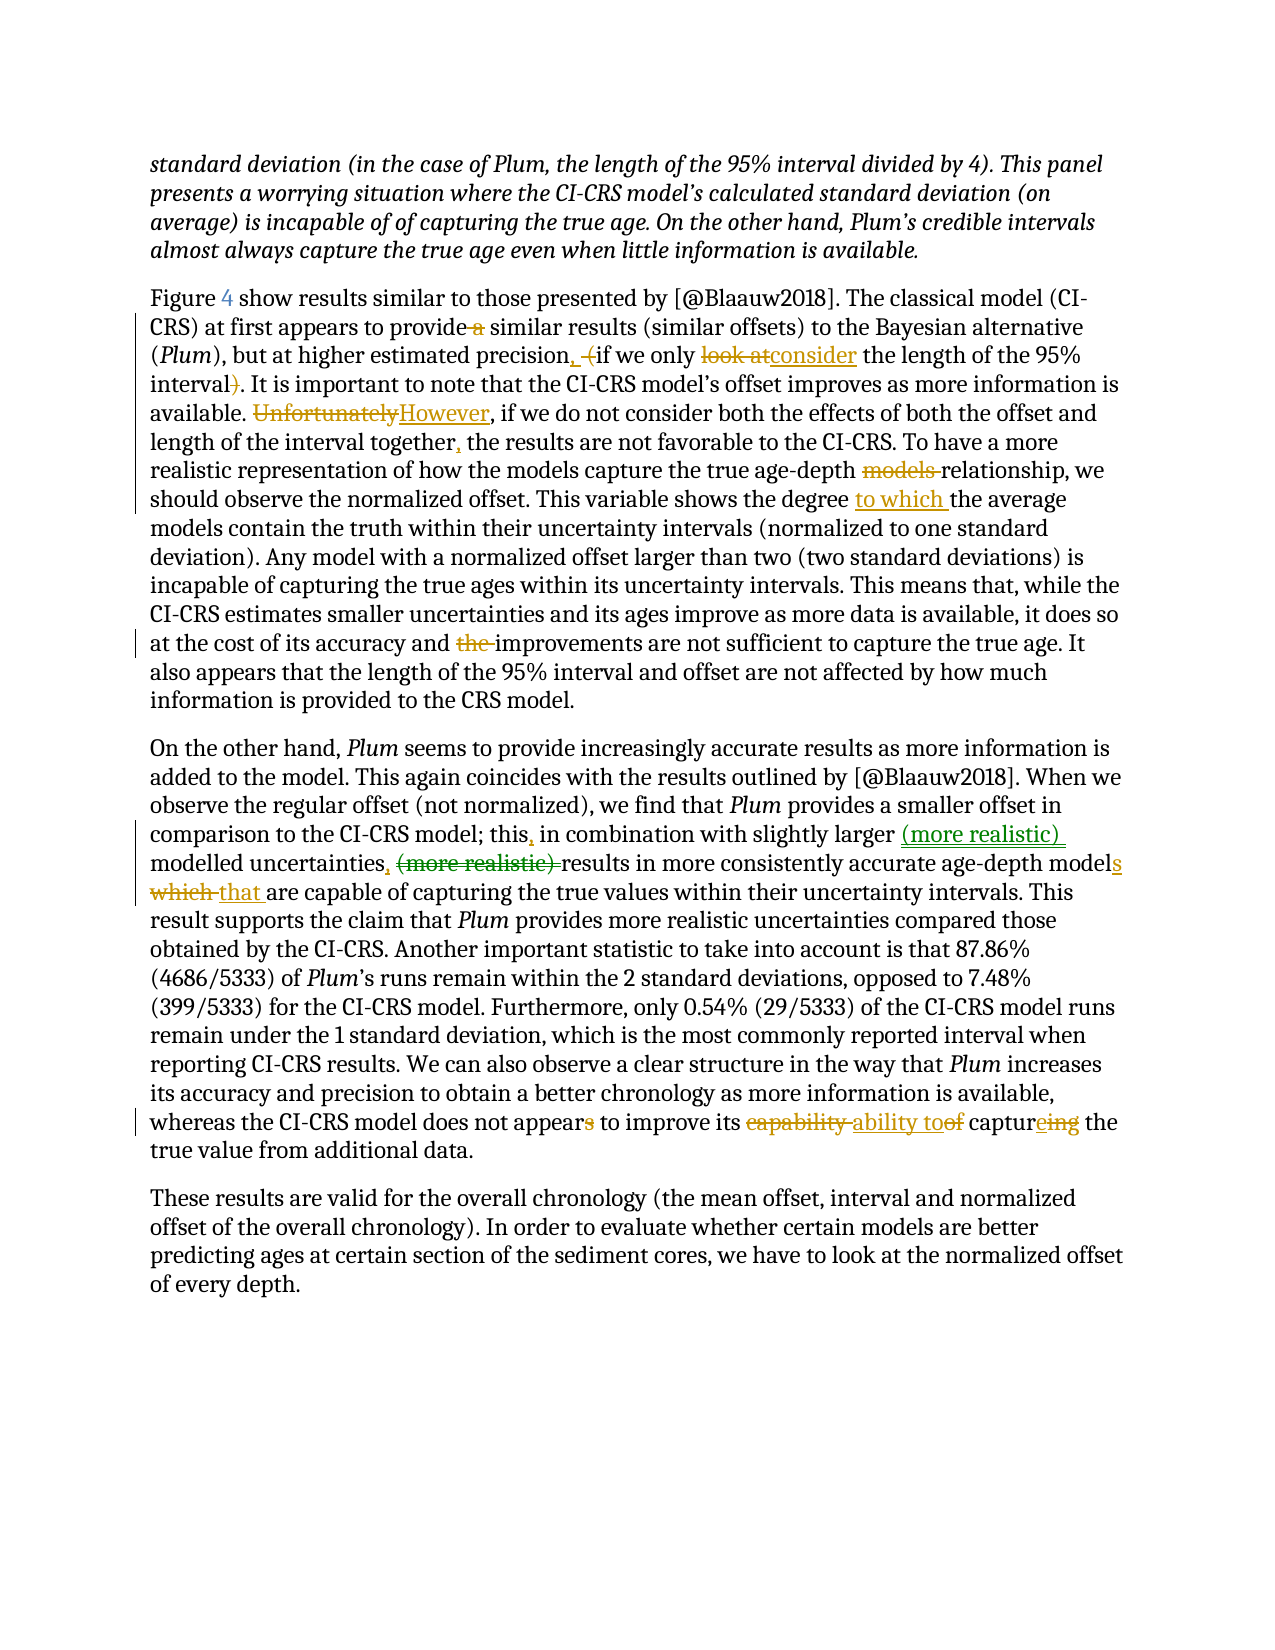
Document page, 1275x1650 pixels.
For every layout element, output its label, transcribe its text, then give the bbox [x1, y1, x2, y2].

text These results are valid for the overall chronology (the mean offset, interval and normalized offset of the overall chronology). In order to evaluate whether certain models are better predicting ages at certain section of the sediment cores, we have to look at the normalized offset of every depth. [150, 1184, 1125, 1299]
text On the other hand, Plum seems to provide increasingly accurate results as more information is added to the model. This again coincides with the results outlined by [@Blaauw2018]. When we observe the regular offset (not normalized), we find that Plum provides a smaller offset in comparison to the CI-CRS model; this in combination with slightly larger modelled uncertainties results in more consistently accurate age-depth model are capable of capturing the true values within their uncertainty intervals. This result supports the claim that Plum provides more realistic uncertainties compared those obtained by the CI-CRS. Another important statistic to take into account is that 87.86% (4686/5333) of Plum’s runs remain within the 2 standard deviations, opposed to 7.48% (399/5333) for the CI-CRS model. Furthermore, only 0.54% (29/5333) of the CI-CRS model runs remain under the 1 standard deviation, which is the most commonly reported interval when reporting CI-CRS results. We can also observe a clear structure in the way that Plum increases its accuracy and precision to obtain a better chronology as more information is available, whereas the CI-CRS model does not appear to improve its captur the true value from additional data. [150, 734, 1125, 1165]
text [150, 150, 1125, 265]
text Figure 4 show results similar to those presented by [@Blaauw2018]. The classical model (CI-CRS) at first appears to provide similar results (similar offsets) to the Bayesian alternative (Plum), but at higher estimated precisionif we only the length of the 95% interval. It is important to note that the CI-CRS model’s offset improves as more information is available. , if we do not consider both the effects of both the offset and length of the interval together the results are not favorable to the CI-CRS. To have a more realistic representation of how the models capture the true age-depth relationship, we should observe the normalized offset. This variable shows the degree the average models contain the truth within their uncertainty intervals (normalized to one standard deviation). Any model with a normalized offset larger than two (two standard deviations) is incapable of capturing the true ages within its uncertainty intervals. This means that, while the CI-CRS estimates smaller uncertainties and its ages improve as more data is available, it does so at the cost of its accuracy and improvements are not sufficient to capture the true age. It also appears that the length of the 95% interval and offset are not affected by how much information is provided to the CRS model. [150, 284, 1125, 715]
